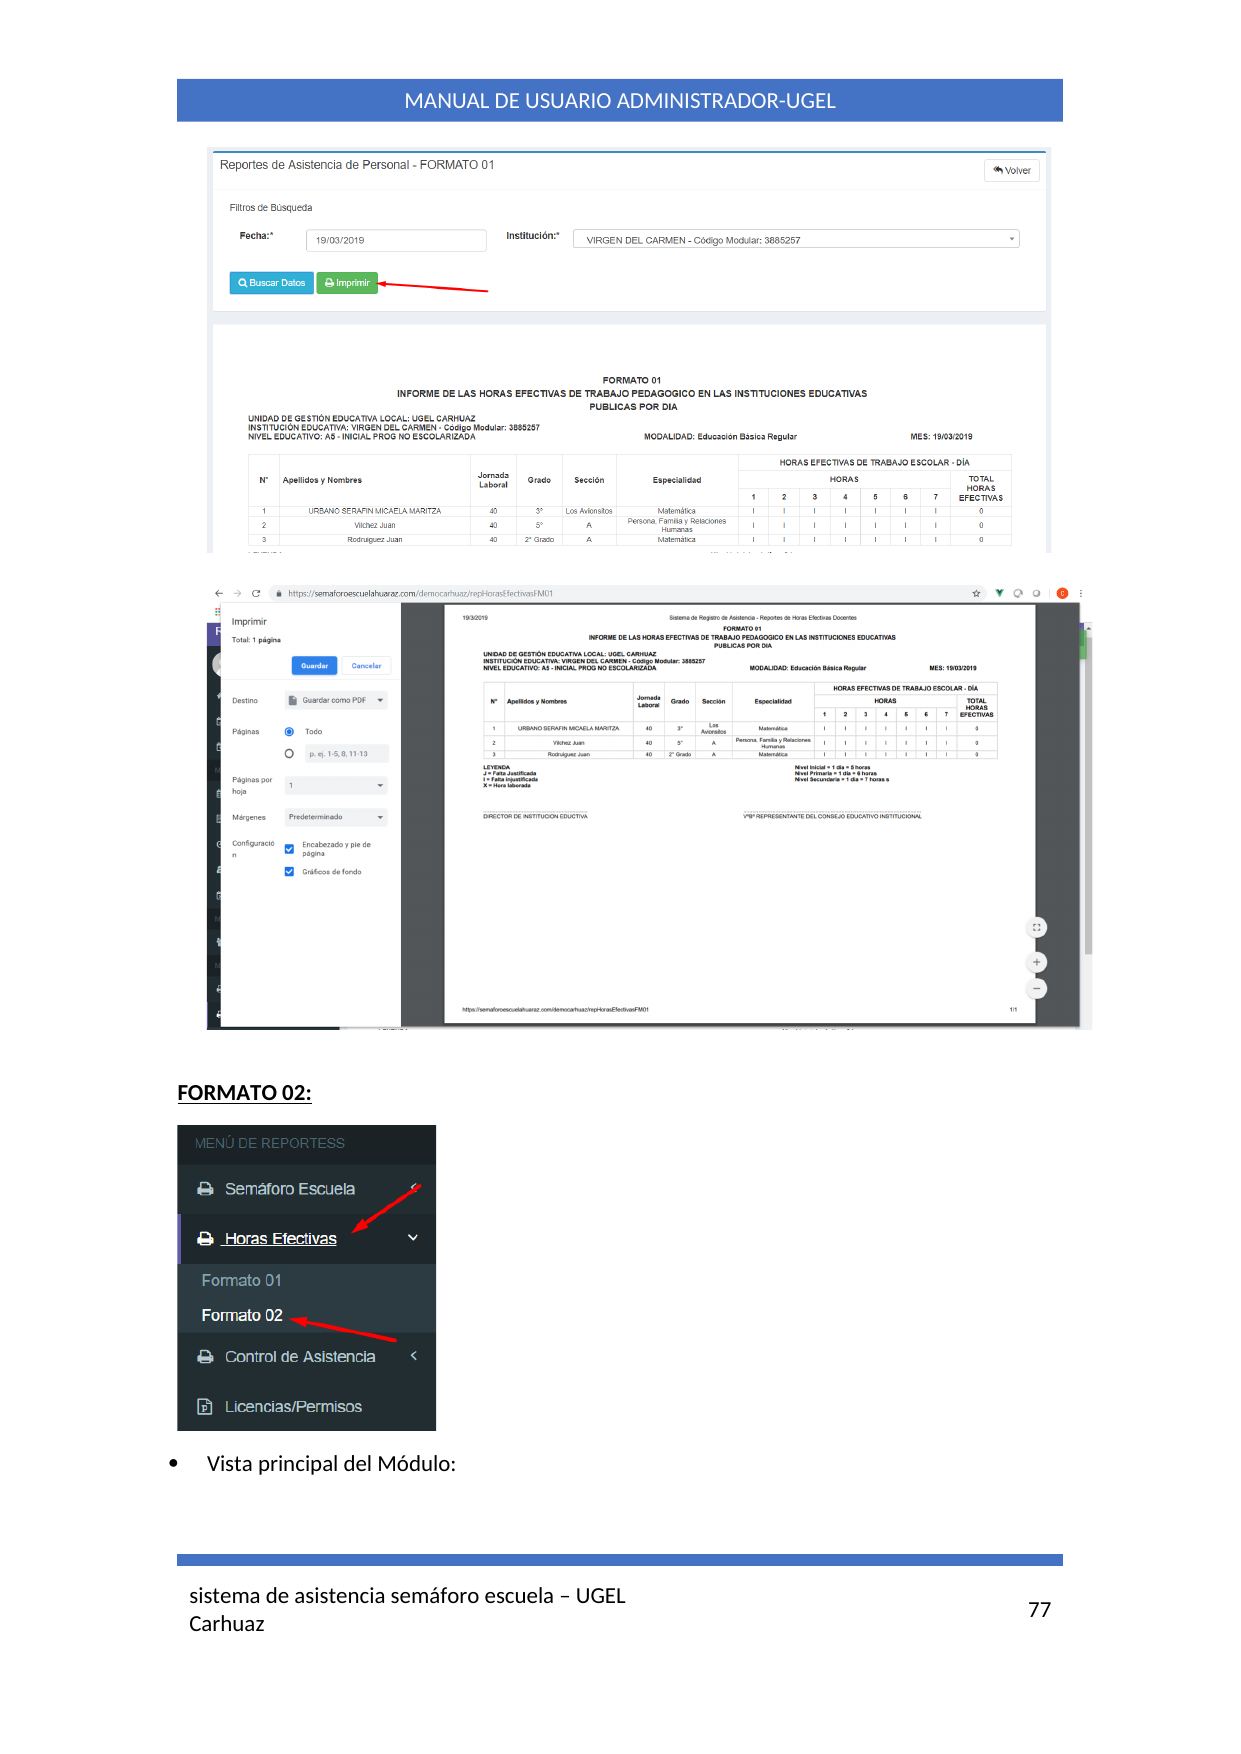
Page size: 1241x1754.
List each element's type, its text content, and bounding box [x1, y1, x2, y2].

list Vista principal del Módulo: [169, 1449, 1063, 1477]
picture [206, 147, 1052, 553]
picture [177, 1125, 437, 1431]
picture [206, 584, 1093, 1030]
text FORMATO 02: [177, 1078, 1063, 1106]
